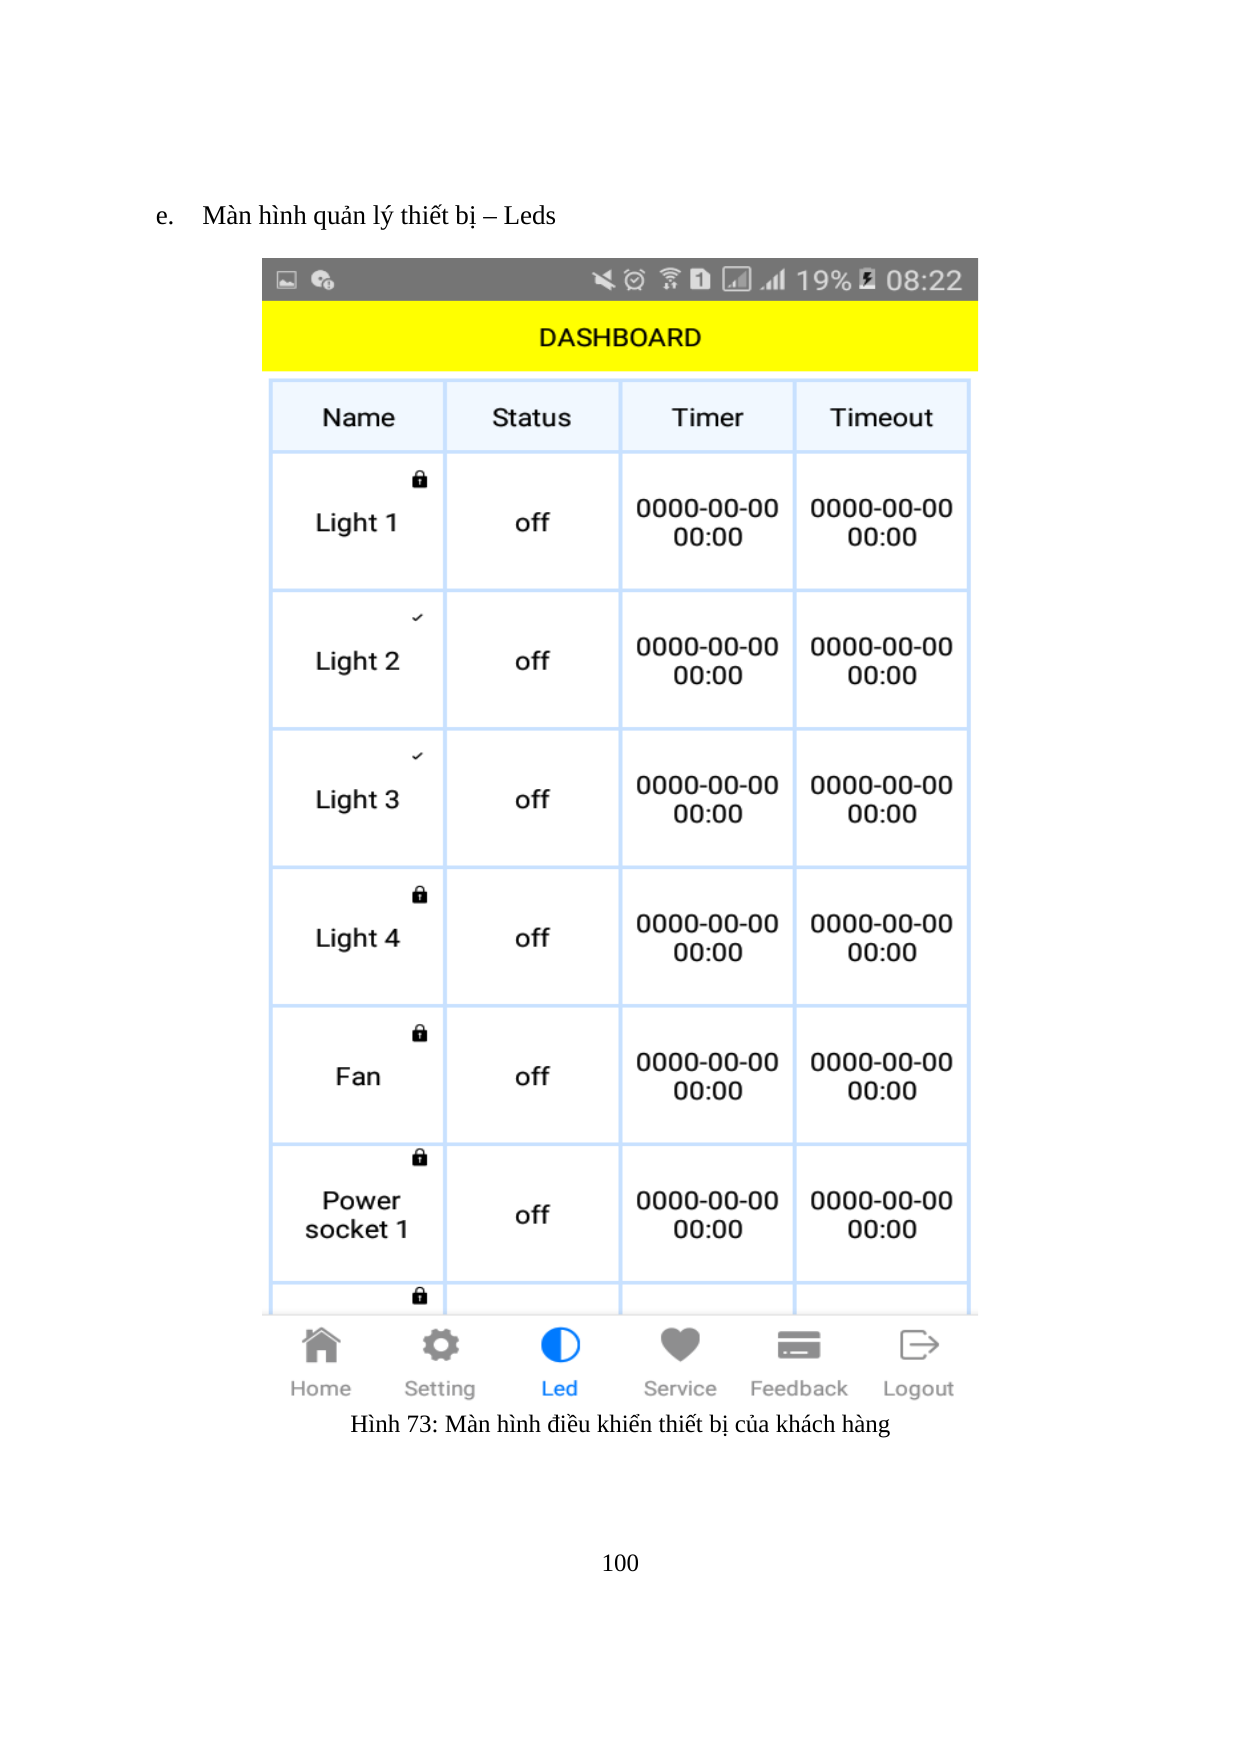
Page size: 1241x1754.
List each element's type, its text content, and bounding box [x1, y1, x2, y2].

picture [262, 258, 979, 1404]
list e. Màn hình quản lý thiết bị – Leds [156, 199, 1122, 231]
